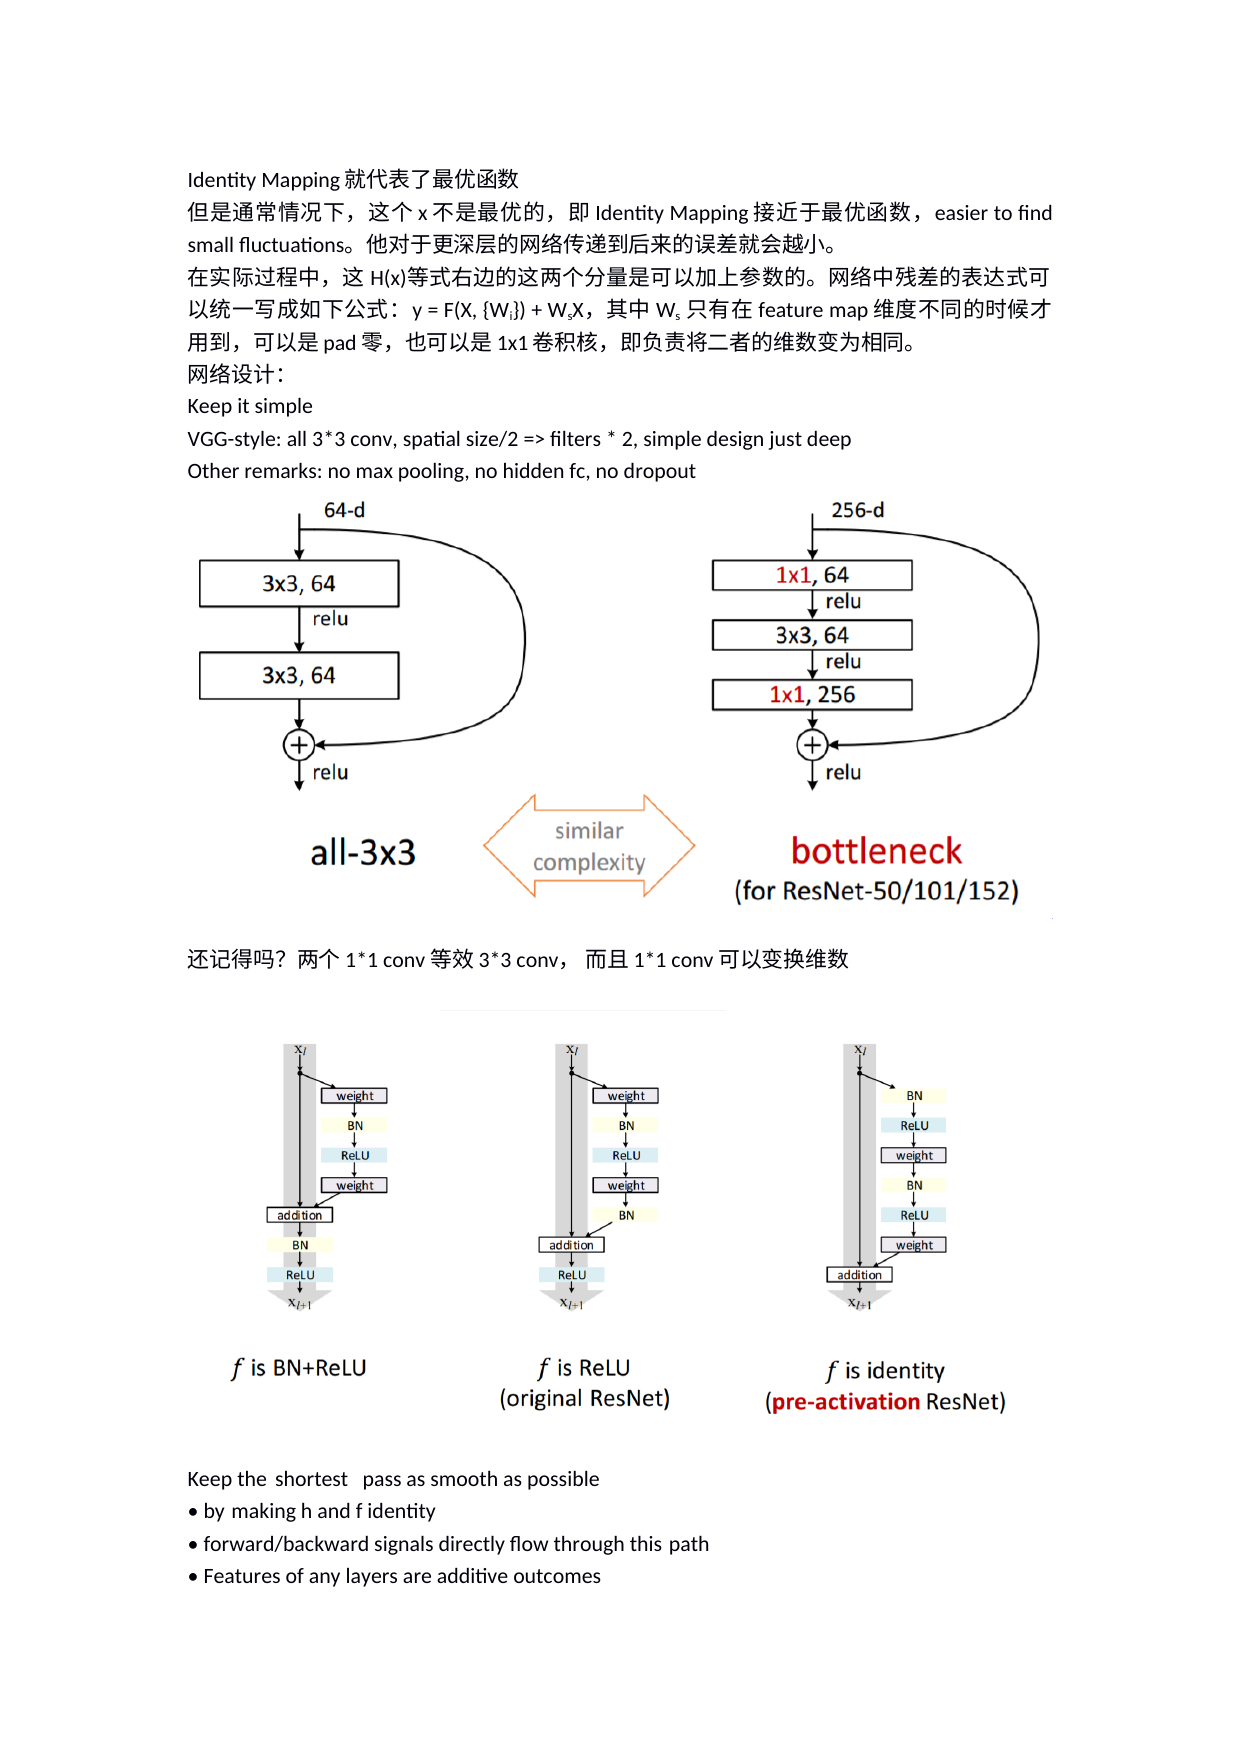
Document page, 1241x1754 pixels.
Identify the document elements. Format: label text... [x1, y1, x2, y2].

picture [187, 487, 1053, 919]
text • forward/backward signals directly flow through this path [187, 1527, 1053, 1559]
text • Features of any layers are additive outcomes [187, 1559, 1053, 1592]
text Keep it simple [187, 389, 1053, 422]
picture [187, 1011, 435, 1459]
text Other remarks: no max pooling, no hidden fc, no dropout [187, 454, 1053, 487]
text 在实际过程中，这H(x)等式右边的这两个分量是可以加上参数的。网络中残差的表达式可以统一写成如下公式：y = F(X, {Wi}) + WsX，其中Ws 只有在feature map维度不同的时候才用到，可以是pad零，也可以是1x1卷积核，即负责将二者的维数变为相同。 [187, 259, 1053, 357]
text Keep the shortest pass as smooth as possible [187, 1462, 1053, 1494]
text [187, 162, 1053, 194]
text VGG-style: all 3*3 conv, spatial size/2 => filters * 2, simple design just deep [187, 422, 1053, 454]
text 但是通常情况下，这个x不是最优的，即Identity Mapping接近于最优函数，easier to find small fluctuations。他对于更深层的网络传递到后来的误差就会越小。 [187, 194, 1053, 259]
text 还记得吗？两个1*1 conv 等效3*3 conv， 而且1*1 conv可以变换维数 [187, 942, 1053, 974]
text 网络设计： [187, 357, 1053, 389]
picture [730, 1011, 1049, 1459]
text • by making h and f identity [187, 1494, 1053, 1527]
picture [439, 1010, 726, 1459]
